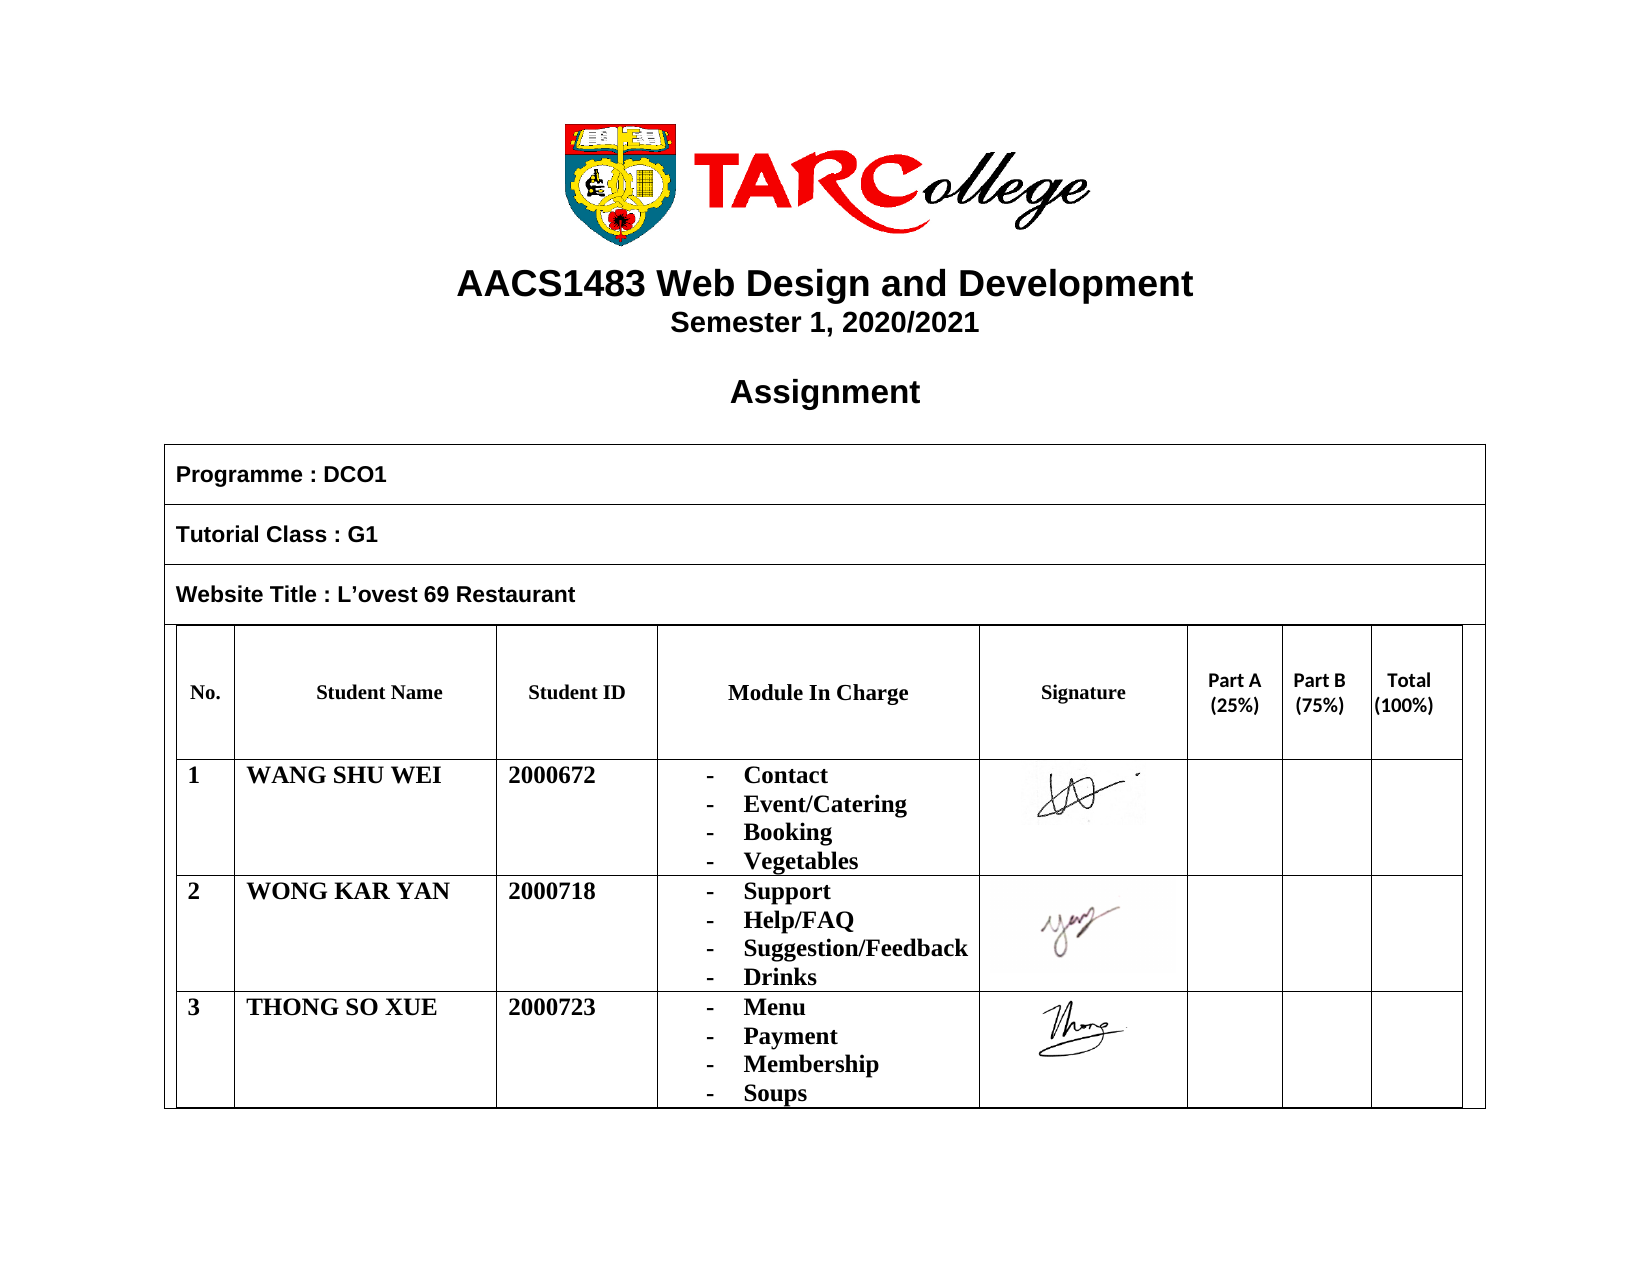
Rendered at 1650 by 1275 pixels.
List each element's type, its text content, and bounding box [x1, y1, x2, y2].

table_cell [1188, 876, 1282, 991]
table_cell [177, 760, 234, 875]
table_cell [177, 626, 234, 759]
text Semester 1, 2020/2021 [150, 304, 1500, 338]
table_cell Website Title : L’ovest 69 Restaurant [165, 565, 1485, 624]
table_cell [1372, 626, 1462, 759]
table_cell [980, 992, 1187, 1107]
table_cell [658, 626, 979, 759]
picture [538, 103, 1112, 262]
table_header Programme : DCO1 [165, 445, 1485, 504]
table_cell [658, 876, 979, 991]
table_cell [177, 876, 234, 991]
table_cell [235, 626, 496, 759]
table_cell [235, 992, 496, 1107]
table_cell [1283, 876, 1371, 991]
table_cell [497, 760, 657, 875]
table_cell [980, 626, 1187, 759]
table_cell [1283, 760, 1371, 875]
table_cell [1463, 625, 1485, 1108]
table_cell [1188, 626, 1282, 759]
table_cell [980, 876, 1187, 991]
table_cell [1372, 876, 1462, 991]
table_cell [1372, 992, 1462, 1107]
table_cell [658, 992, 979, 1107]
table_cell [497, 992, 657, 1107]
text Assignment [150, 372, 1500, 410]
subtitle AACS1483 Web Design and Development [150, 261, 1500, 304]
table_cell [980, 760, 1187, 875]
table_cell Tutorial Class : G1 [165, 505, 1485, 564]
picture [1020, 992, 1146, 1061]
table_cell [497, 876, 657, 991]
table_cell [1283, 626, 1371, 759]
table_cell [1188, 760, 1282, 875]
table_cell [235, 876, 496, 991]
table_cell [497, 626, 657, 759]
table_cell [1283, 992, 1371, 1107]
table_cell [177, 992, 234, 1107]
picture [1020, 760, 1146, 825]
table_cell [1188, 992, 1282, 1107]
table_cell [165, 625, 176, 1108]
table_cell [1372, 760, 1462, 875]
picture [991, 877, 1176, 973]
table_cell [658, 760, 979, 875]
table_cell [235, 760, 496, 875]
